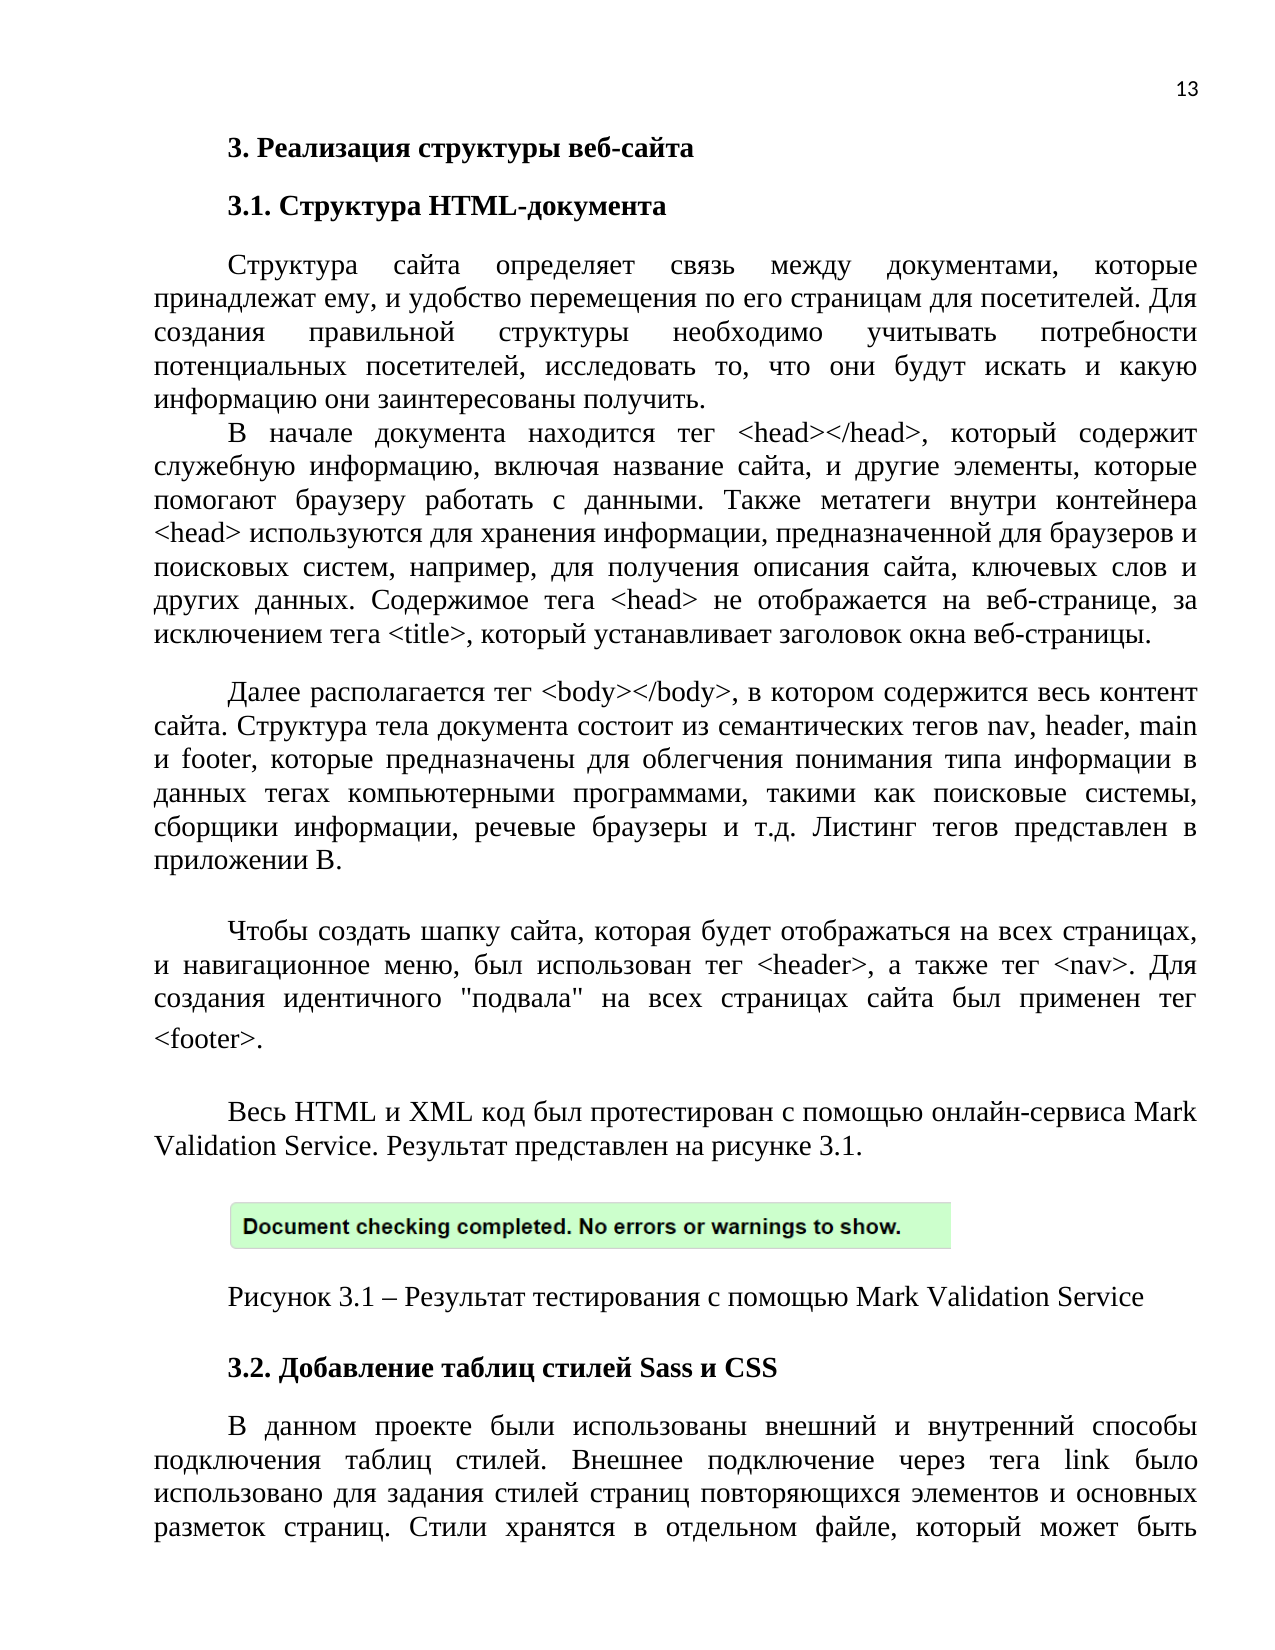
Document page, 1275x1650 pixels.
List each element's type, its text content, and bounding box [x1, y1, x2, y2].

text 3.2. Добавление таблиц стилей Sass и CSS [153, 1350, 1198, 1383]
text Рисунок 3.1 – Результат тестирования с помощью Mark Validation Service [153, 1279, 1198, 1312]
picture [227, 1199, 951, 1250]
text Далее располагается тег <body></body>, в котором содержится весь контент сайта. Структура тела документа состоит из семантических тегов nav, header, main и footer, которые предназначены для облегчения понимания типа информации в данных тегах компьютерными программами, такими как поисковые системы, сборщики информации, речевые браузеры и т.д. Листинг тегов представлен в приложении В. [153, 674, 1198, 876]
text 3.1. Структура HTML-документа [153, 188, 1198, 222]
text Чтобы создать шапку сайта, которая будет отображаться на всех страницах, и навигационное меню, был использован тег <header>, а также тег <nav>. Для создания идентичного "подвала" на всех страницах сайта был применен тег <footer>. [153, 913, 1198, 1057]
text Структура сайта определяет связь между документами, которые принадлежат ему, и удобство перемещения по его страницам для посетителей. Для создания правильной структуры необходимо учитывать потребности потенциальных посетителей, исследовать то, что они будут искать и какую информацию они заинтересованы получить. [153, 247, 1198, 415]
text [153, 1408, 1198, 1543]
text В начале документа находится тег <head></head>, который содержит служебную информацию, включая название сайта, и другие элементы, которые помогают браузеру работать с данными. Также метатеги внутри контейнера <head> используются для хранения информации, предназначенной для браузеров и поисковых систем, например, для получения описания сайта, ключевых слов и других данных. Содержимое тега <head> не отображается на веб-странице, за исключением тега <title>, который устанавливает заголовок окна веб-страницы. [153, 415, 1198, 649]
text Весь HTML и XML код был протестирован с помощью онлайн-сервиса Mark Validation Service. Результат представлен на рисунке 3.1. [153, 1094, 1198, 1162]
text 3. Реализация структуры веб-сайта [153, 130, 1198, 163]
